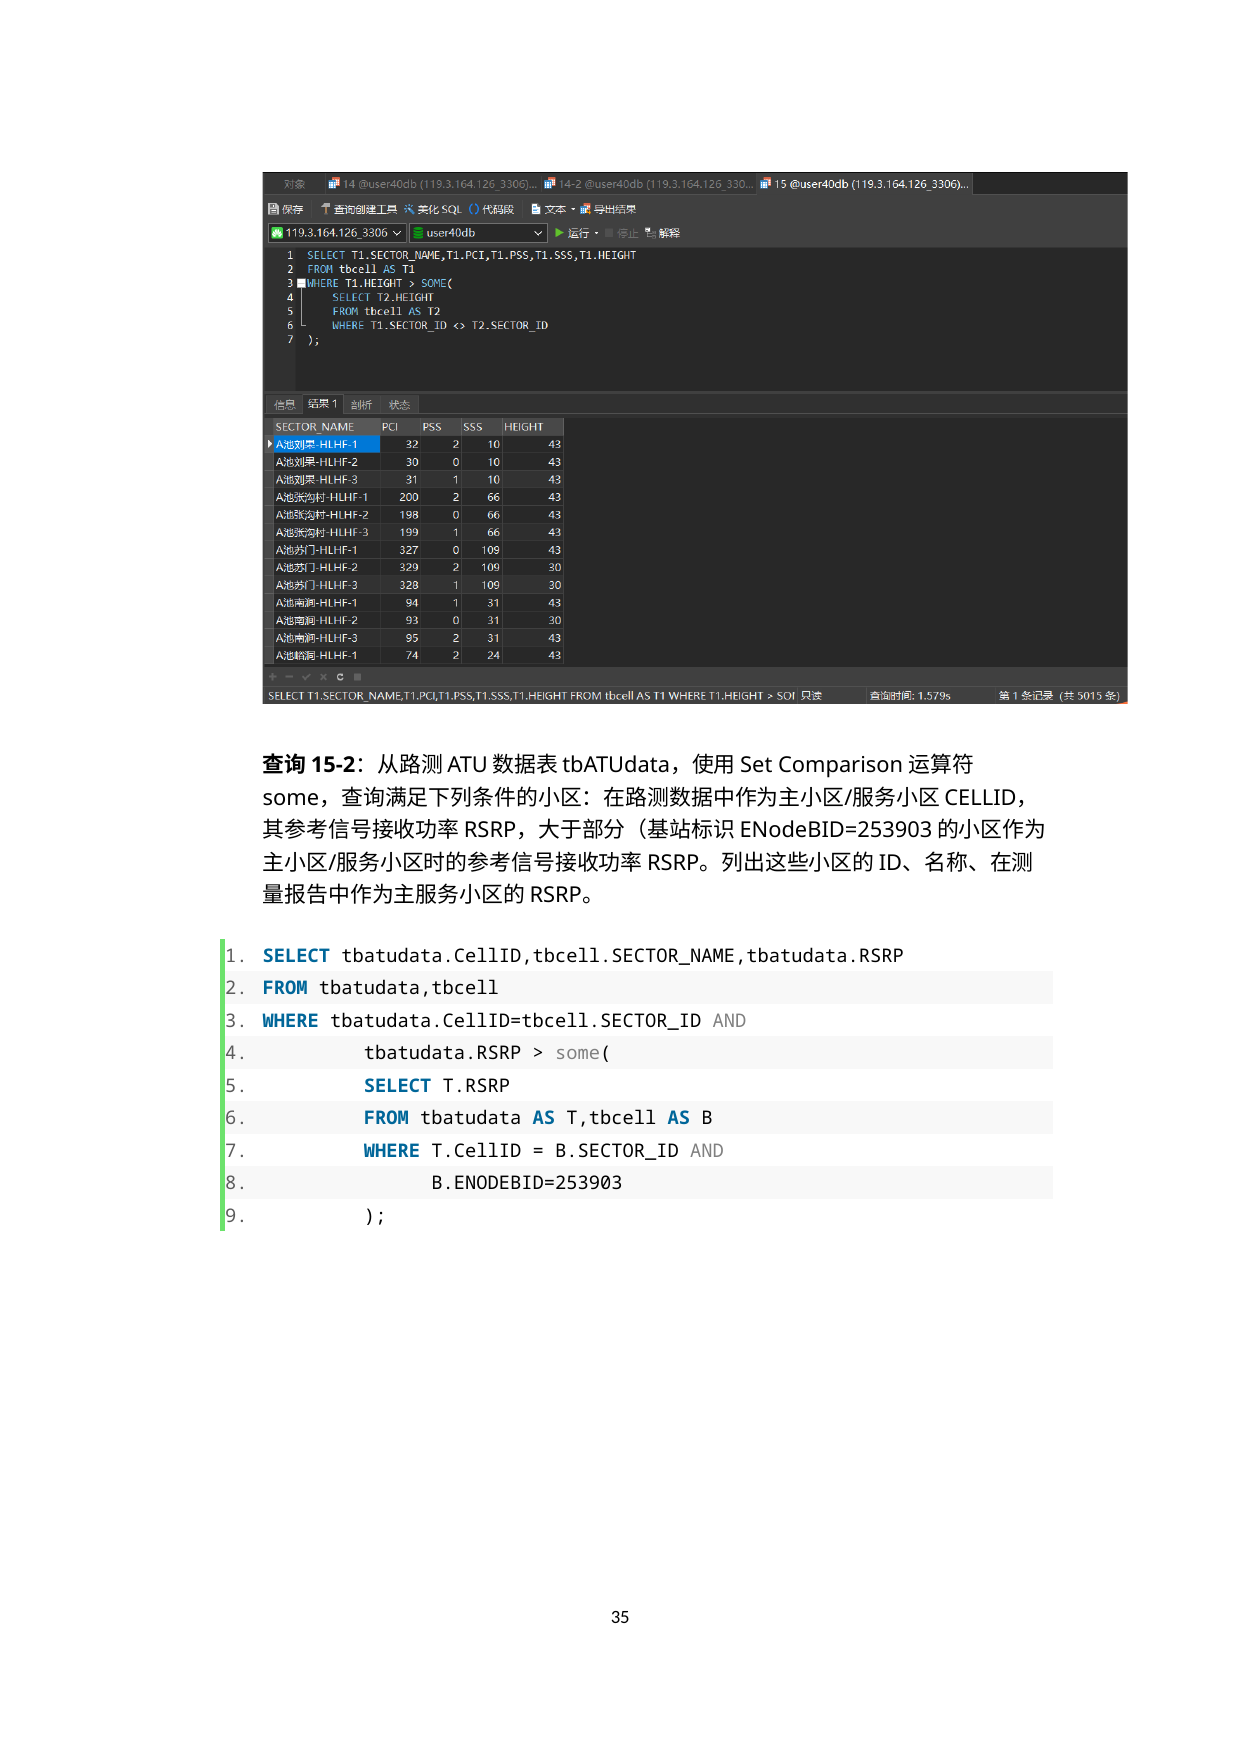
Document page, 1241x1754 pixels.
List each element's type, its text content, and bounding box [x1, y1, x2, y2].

list B.ENODEBID=253903 [225, 1166, 1053, 1199]
list tbatudata.RSRP > some( [225, 1036, 1053, 1069]
list FROM tbatudata,tbcell [225, 971, 1053, 1004]
list SELECT tbatudata.CellID,tbcell.SECTOR_NAME,tbatudata.RSRP [225, 939, 1053, 971]
list ); [225, 1199, 1053, 1231]
picture [262, 172, 1128, 704]
list FROM tbatudata AS T,tbcell AS B [225, 1101, 1053, 1134]
list 查询15-2：从路测ATU数据表tbATUdata，使用Set Comparison 运算符some，查询满足下列条件的小区：在路测数据中作为主小区/服务小区CELLID，其参考信号接收功率RSRP，大于部分（基站标识ENodeBID=253903的小区作为主小区/服务小区时的参考信号接收功率RSRP。列出这些小区的ID、名称、在测量报告中作为主服务小区的RSRP。 [262, 747, 1053, 909]
list WHERE tbatudata.CellID=tbcell.SECTOR_ID AND [225, 1004, 1053, 1036]
list SELECT T.RSRP [225, 1069, 1053, 1101]
list WHERE T.CellID = B.SECTOR_ID AND [225, 1134, 1053, 1166]
